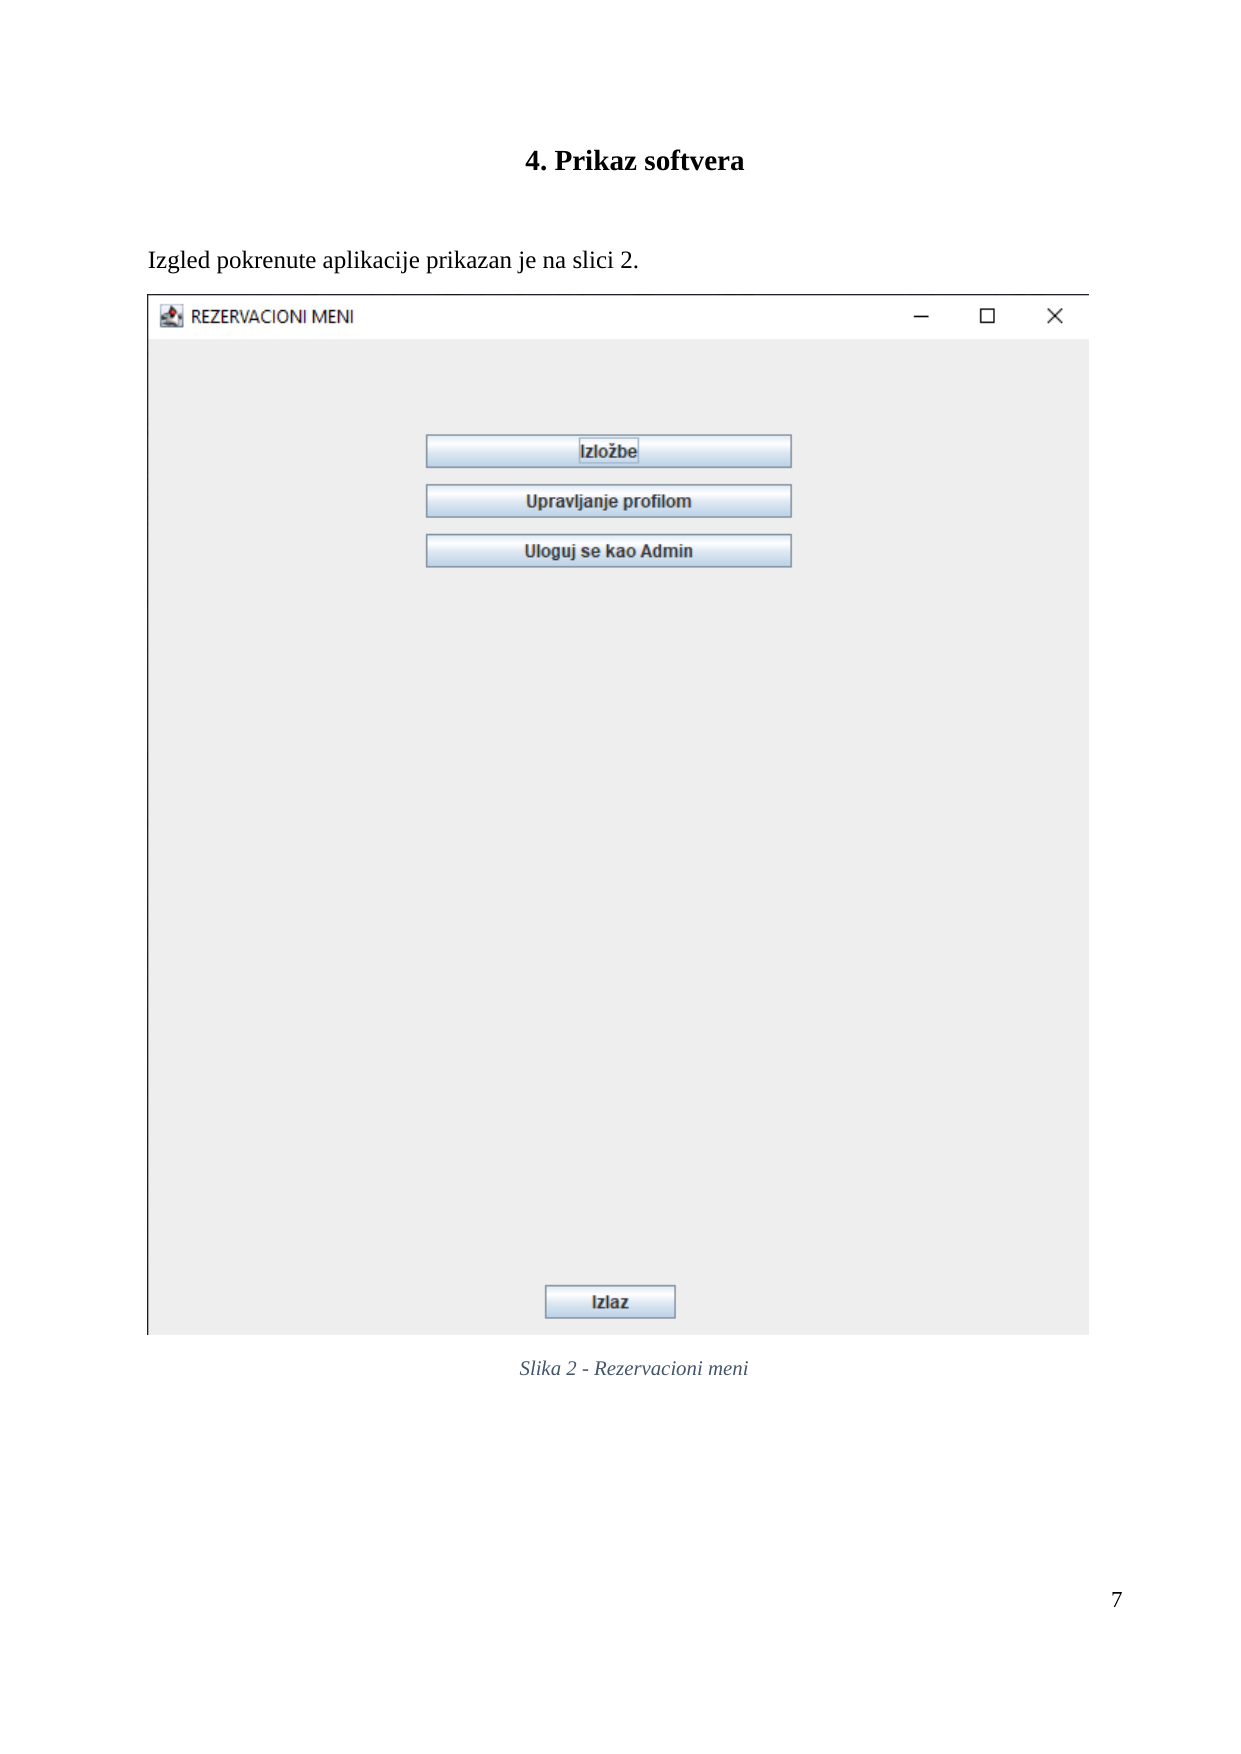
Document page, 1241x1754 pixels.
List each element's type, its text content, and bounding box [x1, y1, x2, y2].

text Izgled pokrenute aplikacije prikazan je na slici 2. [148, 245, 1122, 273]
text Slika 2 - Rezervacioni meni [148, 1356, 1122, 1380]
subtitle 4. Prikaz softvera [148, 143, 1122, 177]
picture [147, 294, 1089, 1335]
